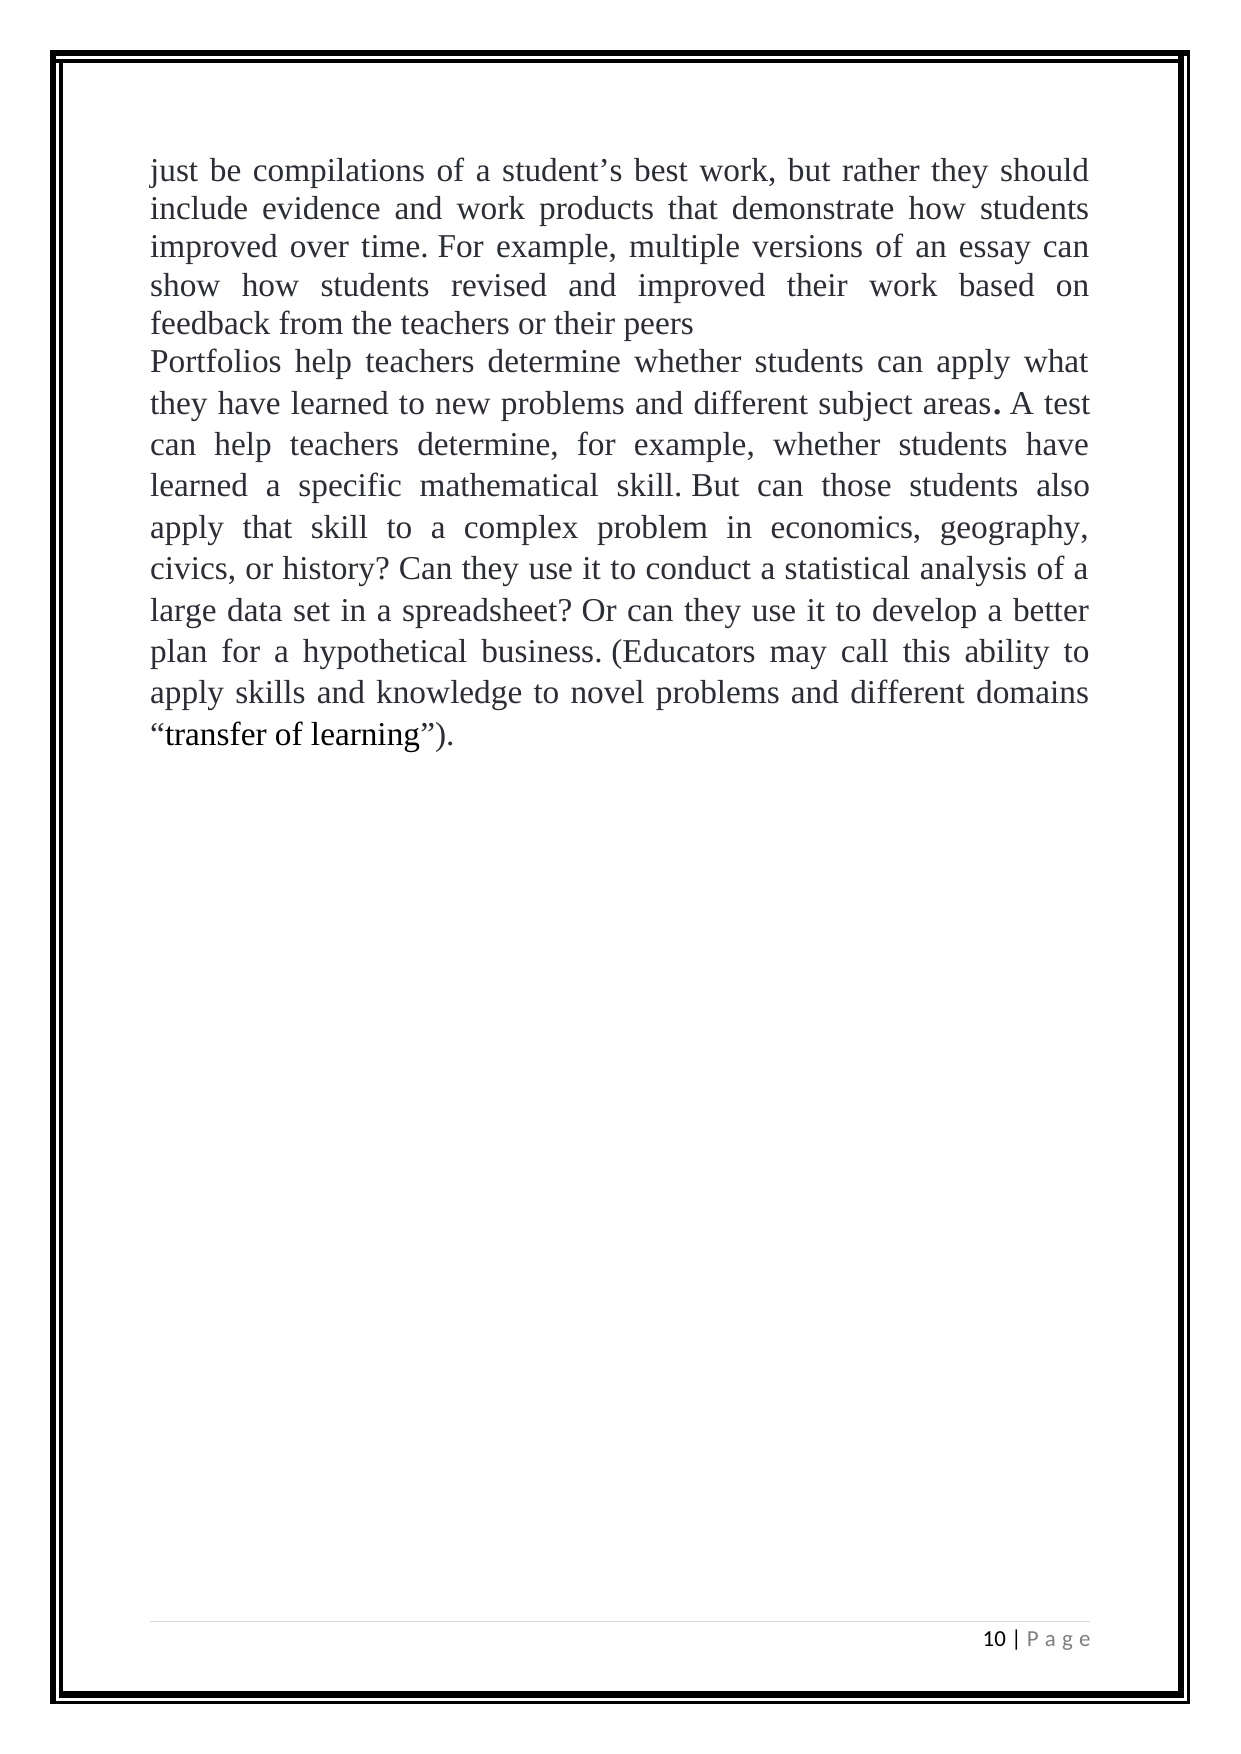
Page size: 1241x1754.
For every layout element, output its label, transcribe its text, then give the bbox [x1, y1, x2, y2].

text Portfolios help teachers determine whether students can apply what they have learned to new problems and different subject areas. A test can help teachers determine, for example, whether students have learned a specific mathematical skill. But can those students also apply that skill to a complex problem in economics, geography, civics, or history? Can they use it to conduct a statistical analysis of a large data set in a spreadsheet? Or can they use it to develop a better plan for a hypothetical business. (Educators may call this ability to apply skills and knowledge to novel problems and different domains “transfer of learning”). [150, 711, 1090, 752]
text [150, 150, 1090, 342]
text Portfolios help teachers determine whether students can apply what they have learned to new problems and different subject areas. A test can help teachers determine, for example, whether students have learned a specific mathematical skill. But can those students also apply that skill to a complex problem in economics, geography, civics, or history? Can they use it to conduct a statistical analysis of a large data set in a spreadsheet? Or can they use it to develop a better plan for a hypothetical business. (Educators may call this ability to apply skills and knowledge to novel problems and different domains “transfer of learning”). [150, 545, 1090, 590]
